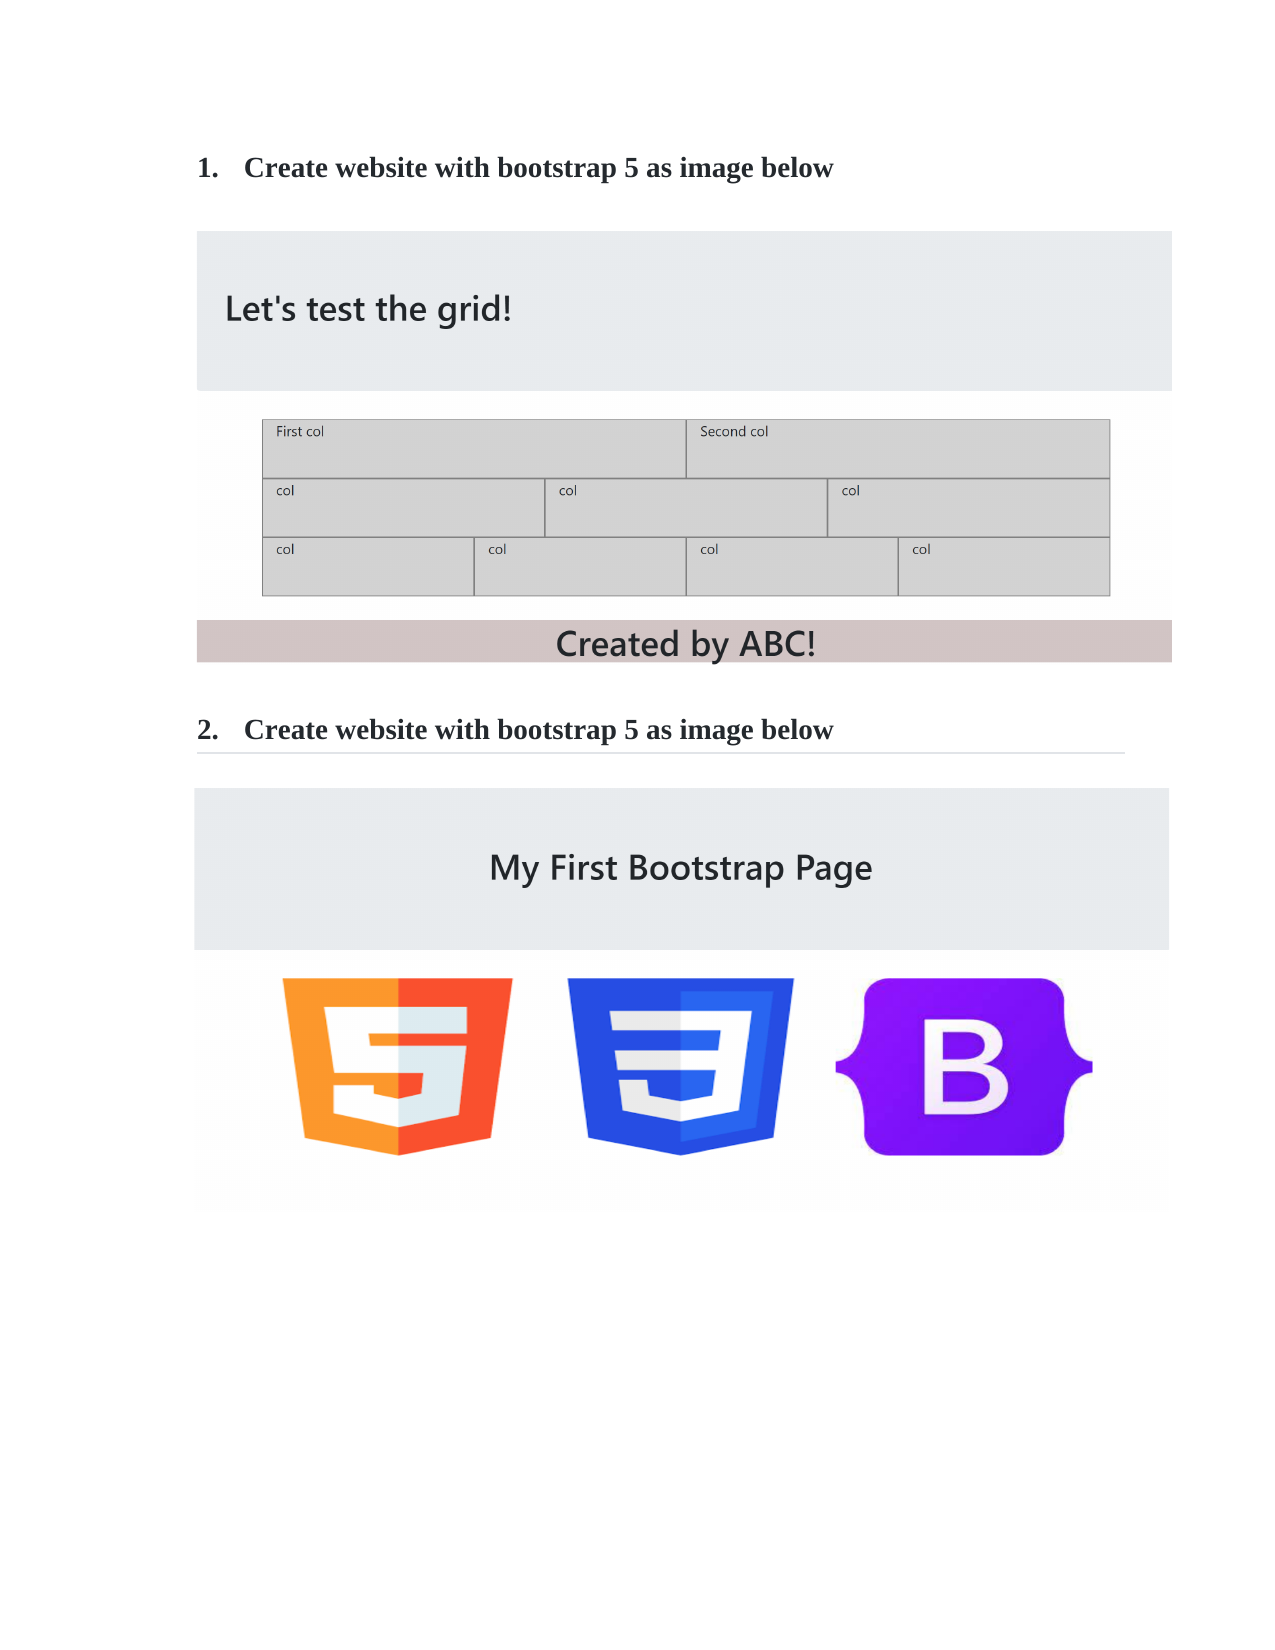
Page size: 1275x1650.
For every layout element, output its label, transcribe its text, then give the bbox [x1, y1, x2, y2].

picture [194, 788, 1170, 1212]
text Create website with bootstrap 5 as image below [197, 150, 1125, 183]
picture [196, 231, 1172, 665]
text Create website with bootstrap 5 as image below [197, 712, 1125, 752]
